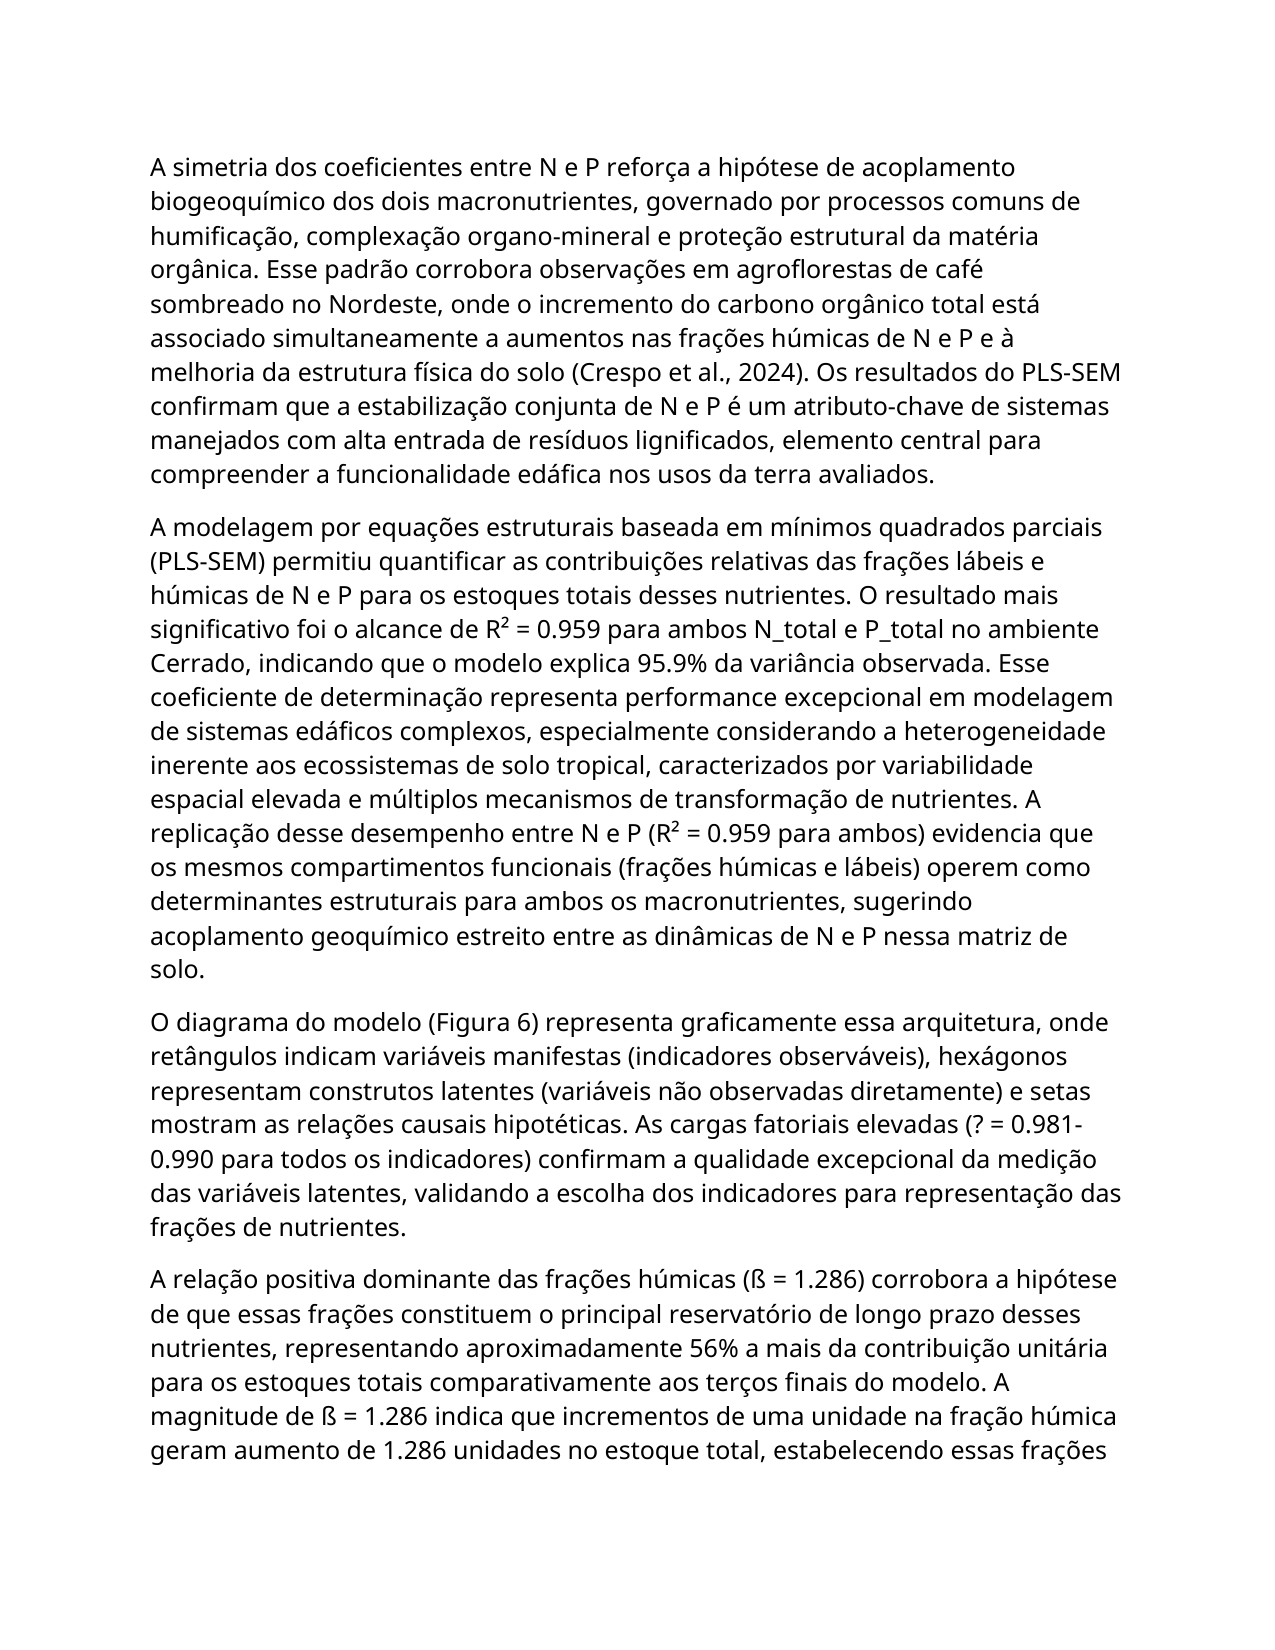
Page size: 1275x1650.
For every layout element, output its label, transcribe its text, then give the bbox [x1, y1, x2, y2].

text A modelagem por equações estruturais baseada em mínimos quadrados parciais (PLS-SEM) permitiu quantificar as contribuições relativas das frações lábeis e húmicas de N e P para os estoques totais desses nutrientes. O resultado mais significativo foi o alcance de R² = 0.959 para ambos N_total e P_total no ambiente Cerrado, indicando que o modelo explica 95.9% da variância observada. Esse coeficiente de determinação representa performance excepcional em modelagem de sistemas edáficos complexos, especialmente considerando a heterogeneidade inerente aos ecossistemas de solo tropical, caracterizados por variabilidade espacial elevada e múltiplos mecanismos de transformação de nutrientes. A replicação desse desempenho entre N e P (R² = 0.959 para ambos) evidencia que os mesmos compartimentos funcionais (frações húmicas e lábeis) operem como determinantes estruturais para ambos os macronutrientes, sugerindo acoplamento geoquímico estreito entre as dinâmicas de N e P nessa matriz de solo. [150, 509, 1125, 986]
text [150, 1262, 1125, 1467]
text A simetria dos coeficientes entre N e P reforça a hipótese de acoplamento biogeoquímico dos dois macronutrientes, governado por processos comuns de humificação, complexação organo-mineral e proteção estrutural da matéria orgânica. Esse padrão corrobora observações em agroflorestas de café sombreado no Nordeste, onde o incremento do carbono orgânico total está associado simultaneamente a aumentos nas frações húmicas de N e P e à melhoria da estrutura física do solo (Crespo et al., 2024). Os resultados do PLS-SEM confirmam que a estabilização conjunta de N e P é um atributo-chave de sistemas manejados com alta entrada de resíduos lignificados, elemento central para compreender a funcionalidade edáfica nos usos da terra avaliados. [150, 150, 1125, 491]
text O diagrama do modelo (Figura 6) representa graficamente essa arquitetura, onde retângulos indicam variáveis manifestas (indicadores observáveis), hexágonos representam construtos latentes (variáveis não observadas diretamente) e setas mostram as relações causais hipotéticas. As cargas fatoriais elevadas (? = 0.981-0.990 para todos os indicadores) confirmam a qualidade excepcional da medição das variáveis latentes, validando a escolha dos indicadores para representação das frações de nutrientes. [150, 1005, 1125, 1243]
